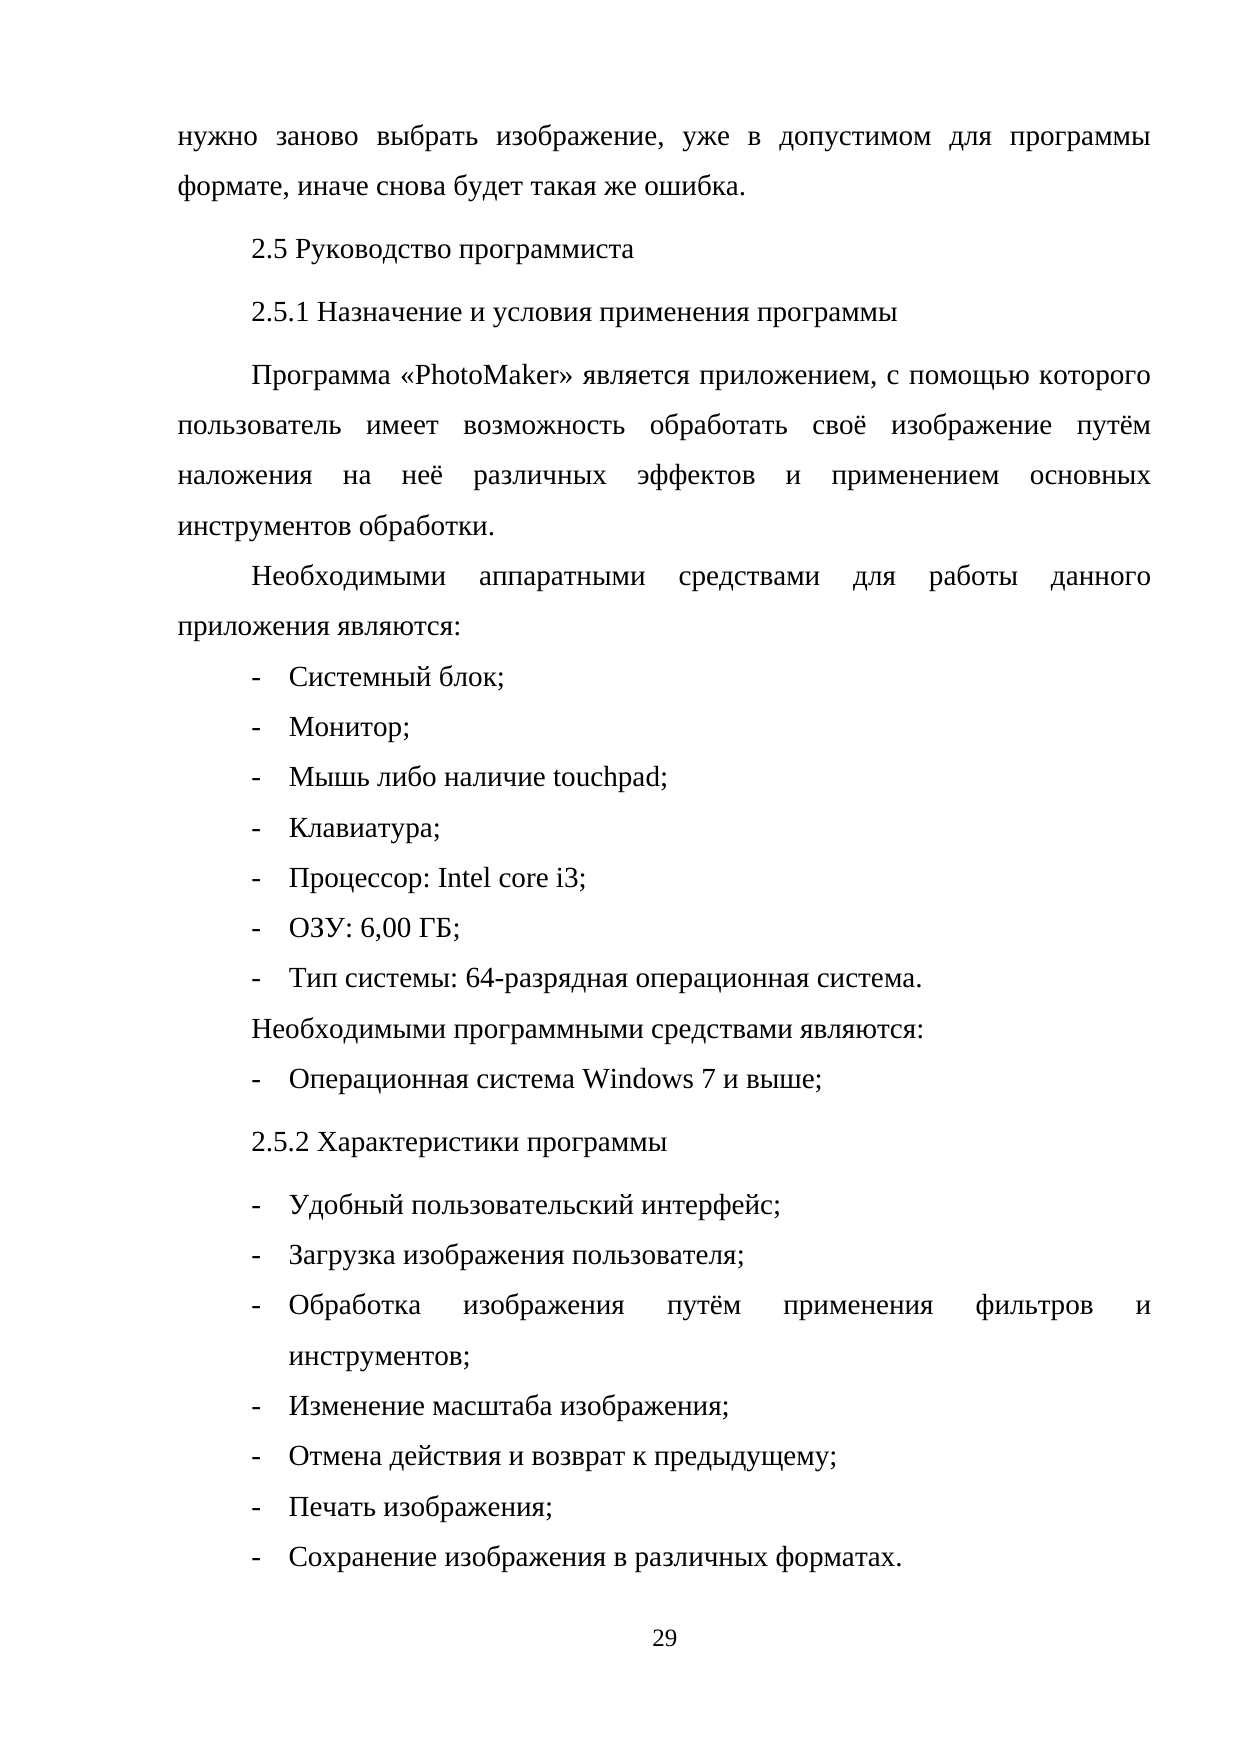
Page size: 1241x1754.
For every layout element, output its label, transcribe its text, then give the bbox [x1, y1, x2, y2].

list OЗУ: 6,00 ГБ; [251, 910, 1152, 944]
list Мышь либо наличие touchpad; [251, 759, 1152, 793]
subtitle 2.5.1 Назначение и условия применения программы [251, 294, 1152, 328]
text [177, 118, 1152, 202]
list Сохранение изображения в различных форматах. [251, 1539, 1152, 1573]
subtitle 2.5 Руководство программиста [251, 231, 1152, 265]
list Операционная система Windows 7 и выше; [251, 1061, 1152, 1095]
list Изменение масштаба изображения; [251, 1388, 1152, 1422]
list Обработка изображения путём применения фильтров и инструментов; [251, 1287, 1152, 1371]
list Процессор: Intel core i3; [251, 860, 1152, 893]
text 2.5.2 Характеристики программы [177, 1124, 1152, 1158]
list Клавиатура; [251, 810, 1152, 843]
list Загрузка изображения пользователя; [251, 1237, 1152, 1271]
text Программа «PhotoMaker» является приложением, с помощью которого пользователь имеет возможность обработать своё изображение путём наложения на неё различных эффектов и применением основных инструментов обработки. [177, 357, 1152, 541]
list Системный блок; [251, 659, 1152, 692]
text Необходимыми программными средствами являются: [177, 1011, 1152, 1044]
list Удобный пользовательский интерфейс; [251, 1187, 1152, 1220]
list Тип системы: 64-разрядная операционная система. [251, 961, 1152, 994]
text Необходимыми аппаратными средствами для работы данного приложения являются: [177, 558, 1152, 642]
list Отмена действия и возврат к предыдущему; [251, 1438, 1152, 1472]
list Монитор; [251, 709, 1152, 743]
list Печать изображения; [251, 1489, 1152, 1522]
